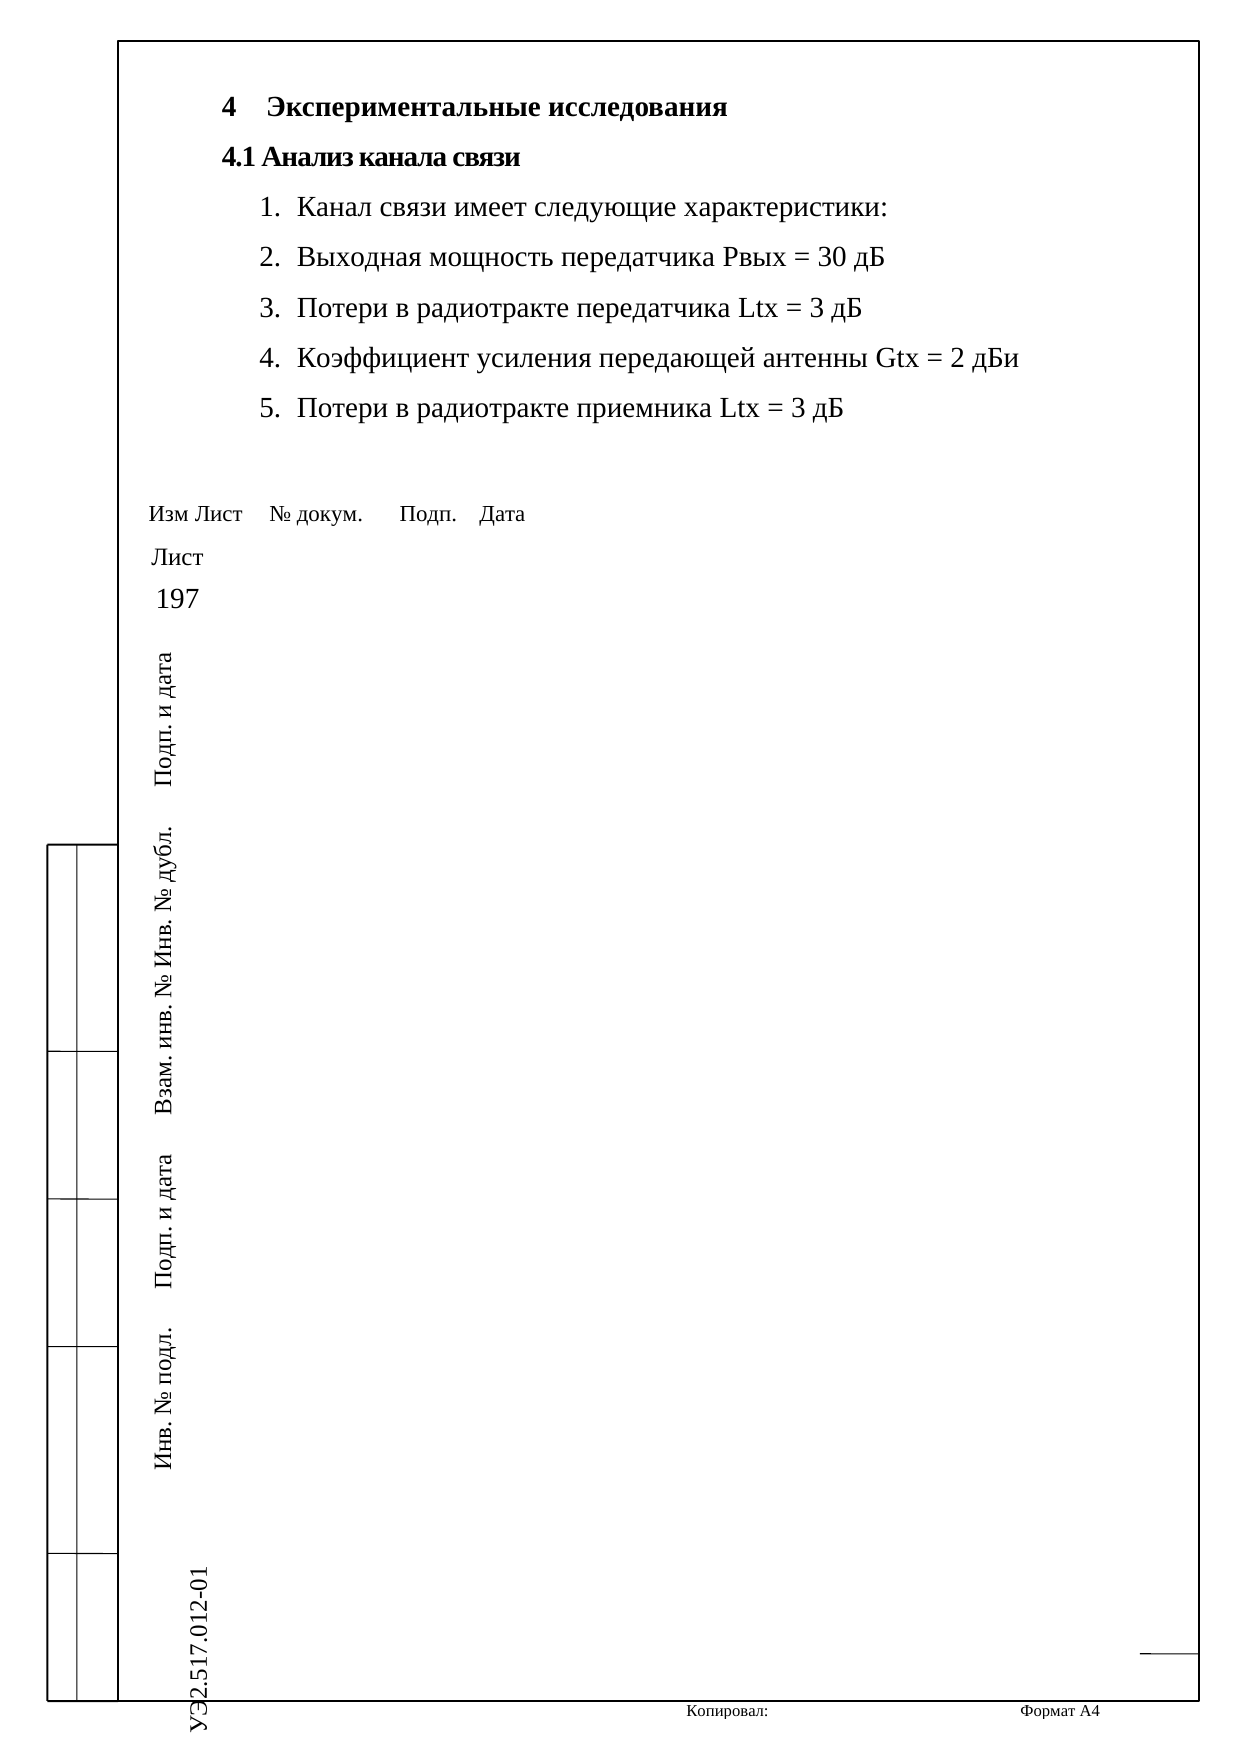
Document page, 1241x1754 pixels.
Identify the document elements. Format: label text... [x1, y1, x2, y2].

subtitle Экспериментальные исследования [148, 89, 1181, 122]
list Потери в радиотракте приемника Ltx = 3 дБ [259, 391, 1181, 424]
list Коэффициент усиления передающей антенны Gtx = 2 дБи [259, 340, 1181, 374]
list Потери в радиотракте передатчика Ltx = 3 дБ [259, 290, 1181, 323]
list Канал связи имеет следующие характеристики: [259, 189, 1181, 223]
title 4.1 Анализ канала связи [148, 139, 1181, 172]
list Выходная мощность передатчика Pвых = 30 дБ [259, 239, 1181, 273]
